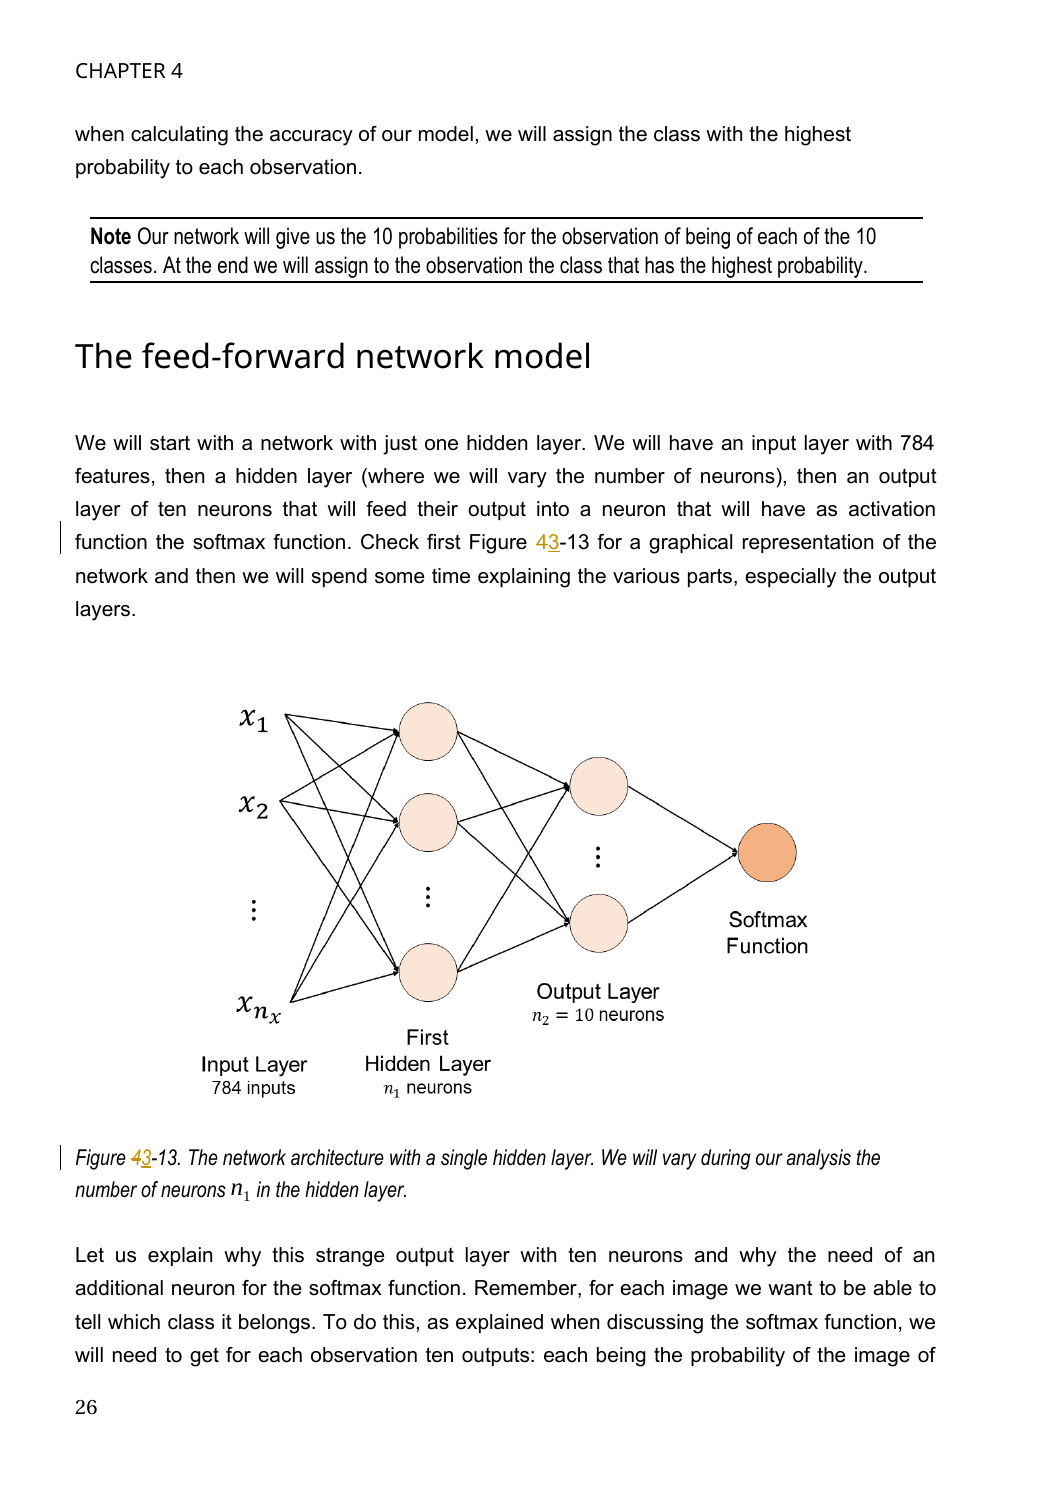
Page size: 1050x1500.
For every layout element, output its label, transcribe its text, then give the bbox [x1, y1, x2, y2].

text We will start with a network with just one hidden layer. We will have an input layer with 784 features, then a hidden layer (where we will vary the number of neurons), then an output layer of ten neurons that will feed their output into a neuron that will have as activation function the softmax function. Check first Figure -13 for a graphical representation of the network and then we will spend some time explaining the various parts, especially the output layers. [75, 421, 937, 621]
text Figure -13. The network architecture with a single hidden layer. We will vary during our analysis the number of neurons in the hidden layer. [75, 1144, 937, 1205]
text Note Our network will give us the 10 probabilities for the observation of being of each of the 10 classes. At the end we will assign to the observation the class that has the highest probability. [90, 219, 923, 281]
subtitle The feed-forward network model [75, 333, 937, 379]
picture [195, 696, 817, 1103]
